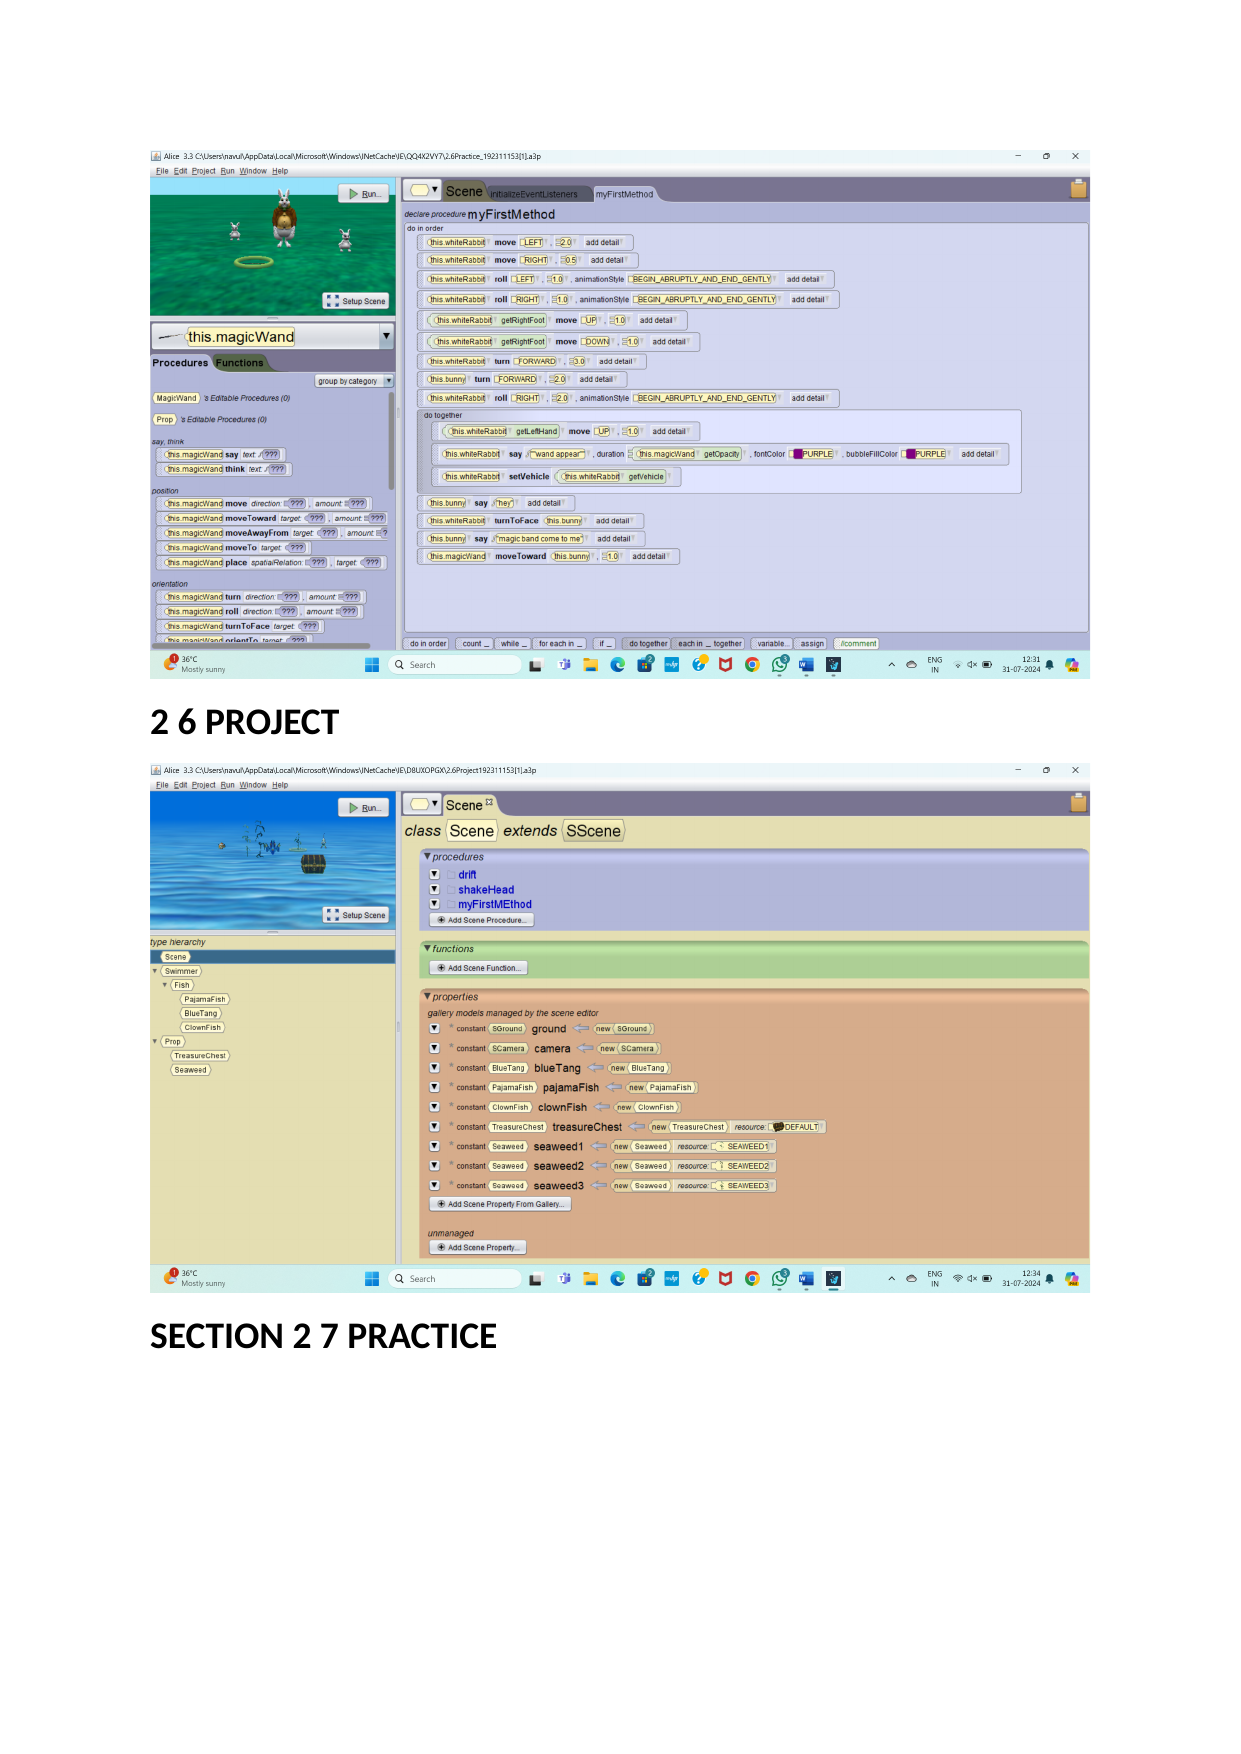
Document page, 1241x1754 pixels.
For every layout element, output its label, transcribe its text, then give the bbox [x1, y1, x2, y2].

picture [150, 763, 1091, 1293]
picture [150, 150, 1091, 679]
text SECTION 2 7 PRACTICE [150, 1312, 1090, 1357]
text 2 6 PROJECT [150, 698, 1090, 743]
